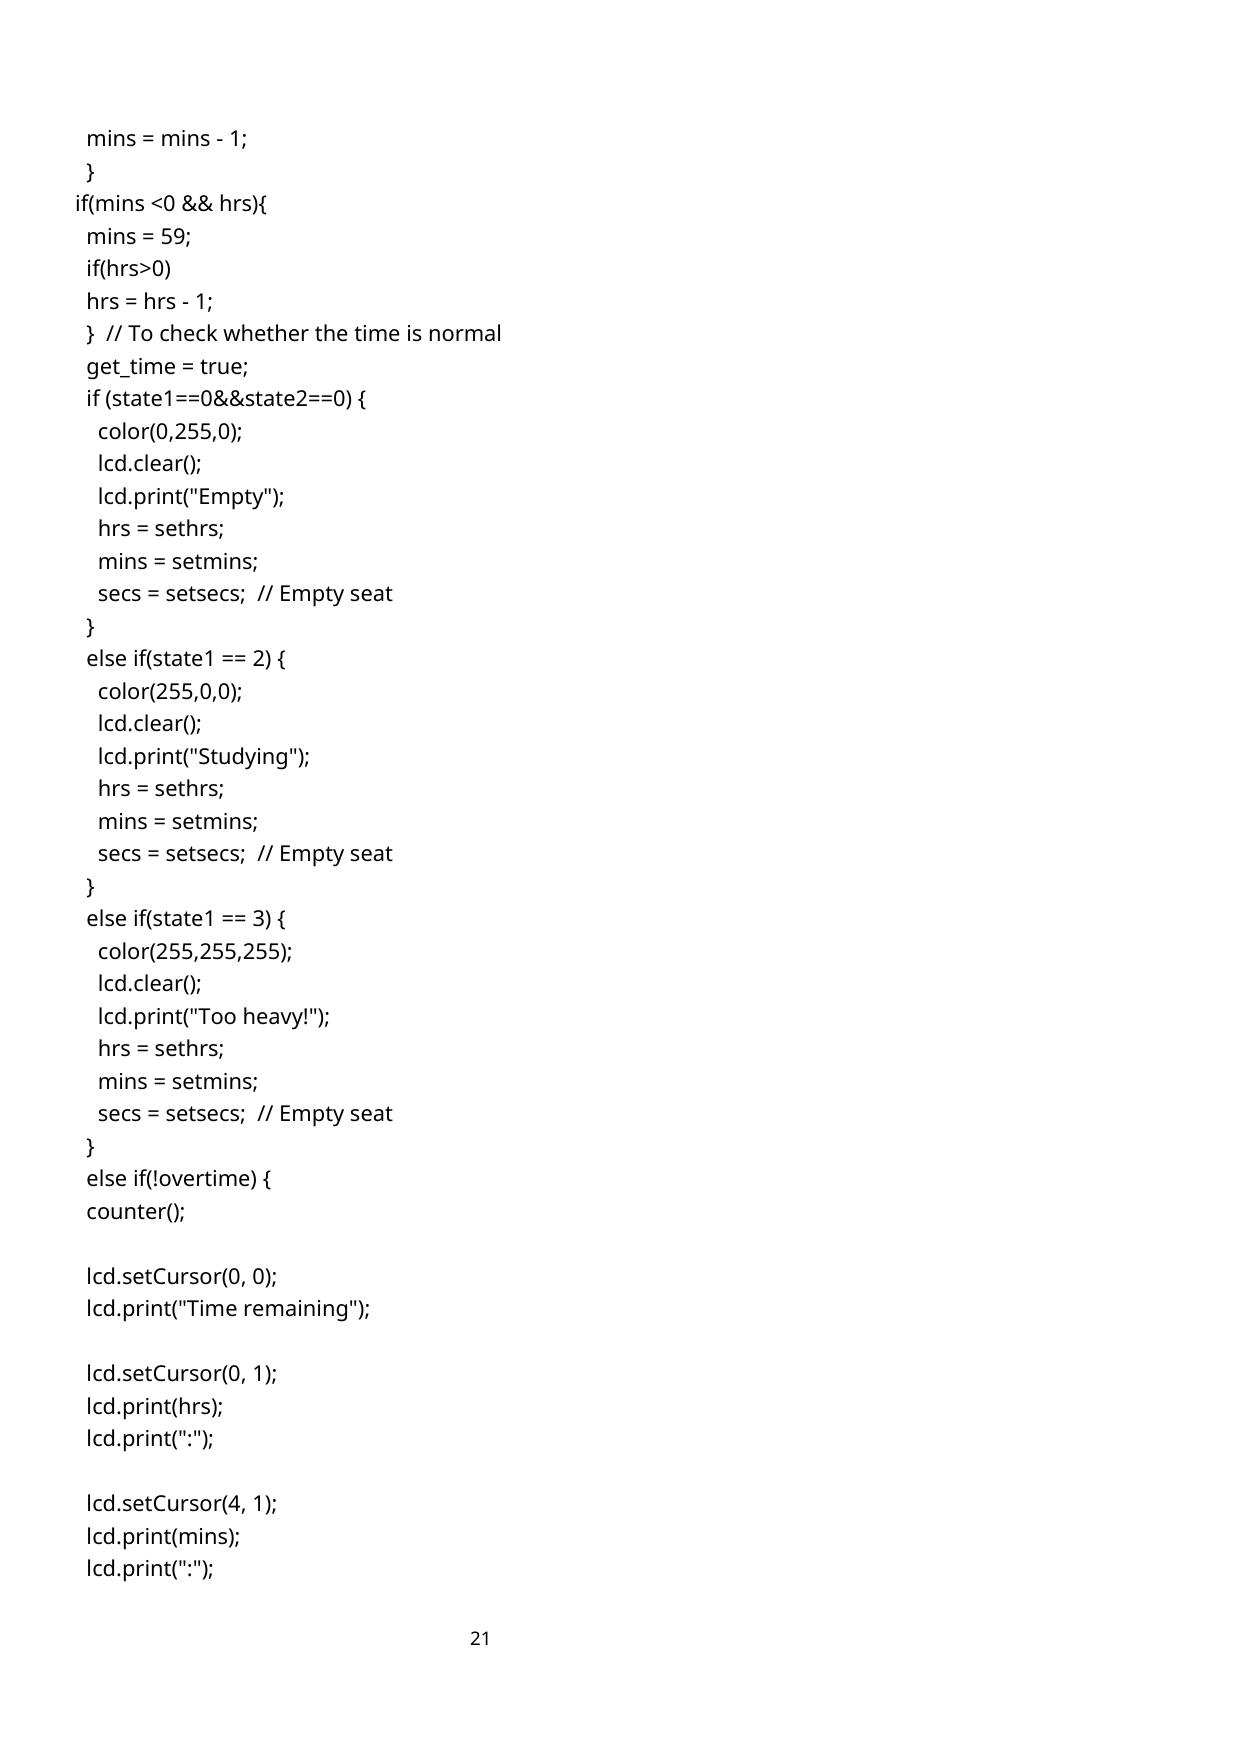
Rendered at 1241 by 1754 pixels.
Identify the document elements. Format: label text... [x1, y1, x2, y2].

text color(255,255,255); [75, 934, 1165, 967]
text secs = setsecs; // Empty seat [75, 577, 1165, 609]
text hrs = sethrs; [75, 1032, 1165, 1064]
text lcd.print(":"); [75, 1422, 1165, 1454]
text lcd.print("Time remaining"); [75, 1292, 1165, 1324]
text lcd.setCursor(4, 1); [75, 1487, 1165, 1519]
text } [75, 869, 1165, 902]
text if(mins <0 && hrs){ [75, 187, 1165, 219]
text mins = mins - 1; [75, 122, 1165, 154]
text secs = setsecs; // Empty seat [75, 837, 1165, 869]
text counter(); [75, 1194, 1165, 1227]
text lcd.print("Too heavy!"); [75, 999, 1165, 1032]
text lcd.print("Studying"); [75, 739, 1165, 772]
text lcd.setCursor(0, 1); [75, 1357, 1165, 1389]
text lcd.print("Empty"); [75, 479, 1165, 512]
text mins = setmins; [75, 804, 1165, 837]
text } [75, 154, 1165, 187]
text color(255,0,0); [75, 674, 1165, 707]
text hrs = hrs - 1; [75, 284, 1165, 317]
text } [75, 1129, 1165, 1162]
text lcd.print(mins); [75, 1519, 1165, 1552]
text if(hrs>0) [75, 252, 1165, 284]
text lcd.clear(); [75, 707, 1165, 739]
text if (state1==0&&state2==0) { [75, 382, 1165, 414]
text else if(state1 == 2) { [75, 642, 1165, 674]
text lcd.print(hrs); [75, 1389, 1165, 1422]
text hrs = sethrs; [75, 772, 1165, 804]
text } // To check whether the time is normal [75, 317, 1165, 349]
text else if(!overtime) { [75, 1162, 1165, 1194]
text lcd.setCursor(0, 0); [75, 1259, 1165, 1292]
text lcd.clear(); [75, 967, 1165, 999]
text lcd.clear(); [75, 447, 1165, 479]
text mins = setmins; [75, 544, 1165, 577]
text get_time = true; [75, 349, 1165, 382]
text } [75, 609, 1165, 642]
text secs = setsecs; // Empty seat [75, 1097, 1165, 1129]
text mins = setmins; [75, 1064, 1165, 1097]
text else if(state1 == 3) { [75, 902, 1165, 934]
text lcd.print(":"); [75, 1552, 1165, 1584]
text hrs = sethrs; [75, 512, 1165, 544]
text color(0,255,0); [75, 414, 1165, 447]
text mins = 59; [75, 219, 1165, 252]
